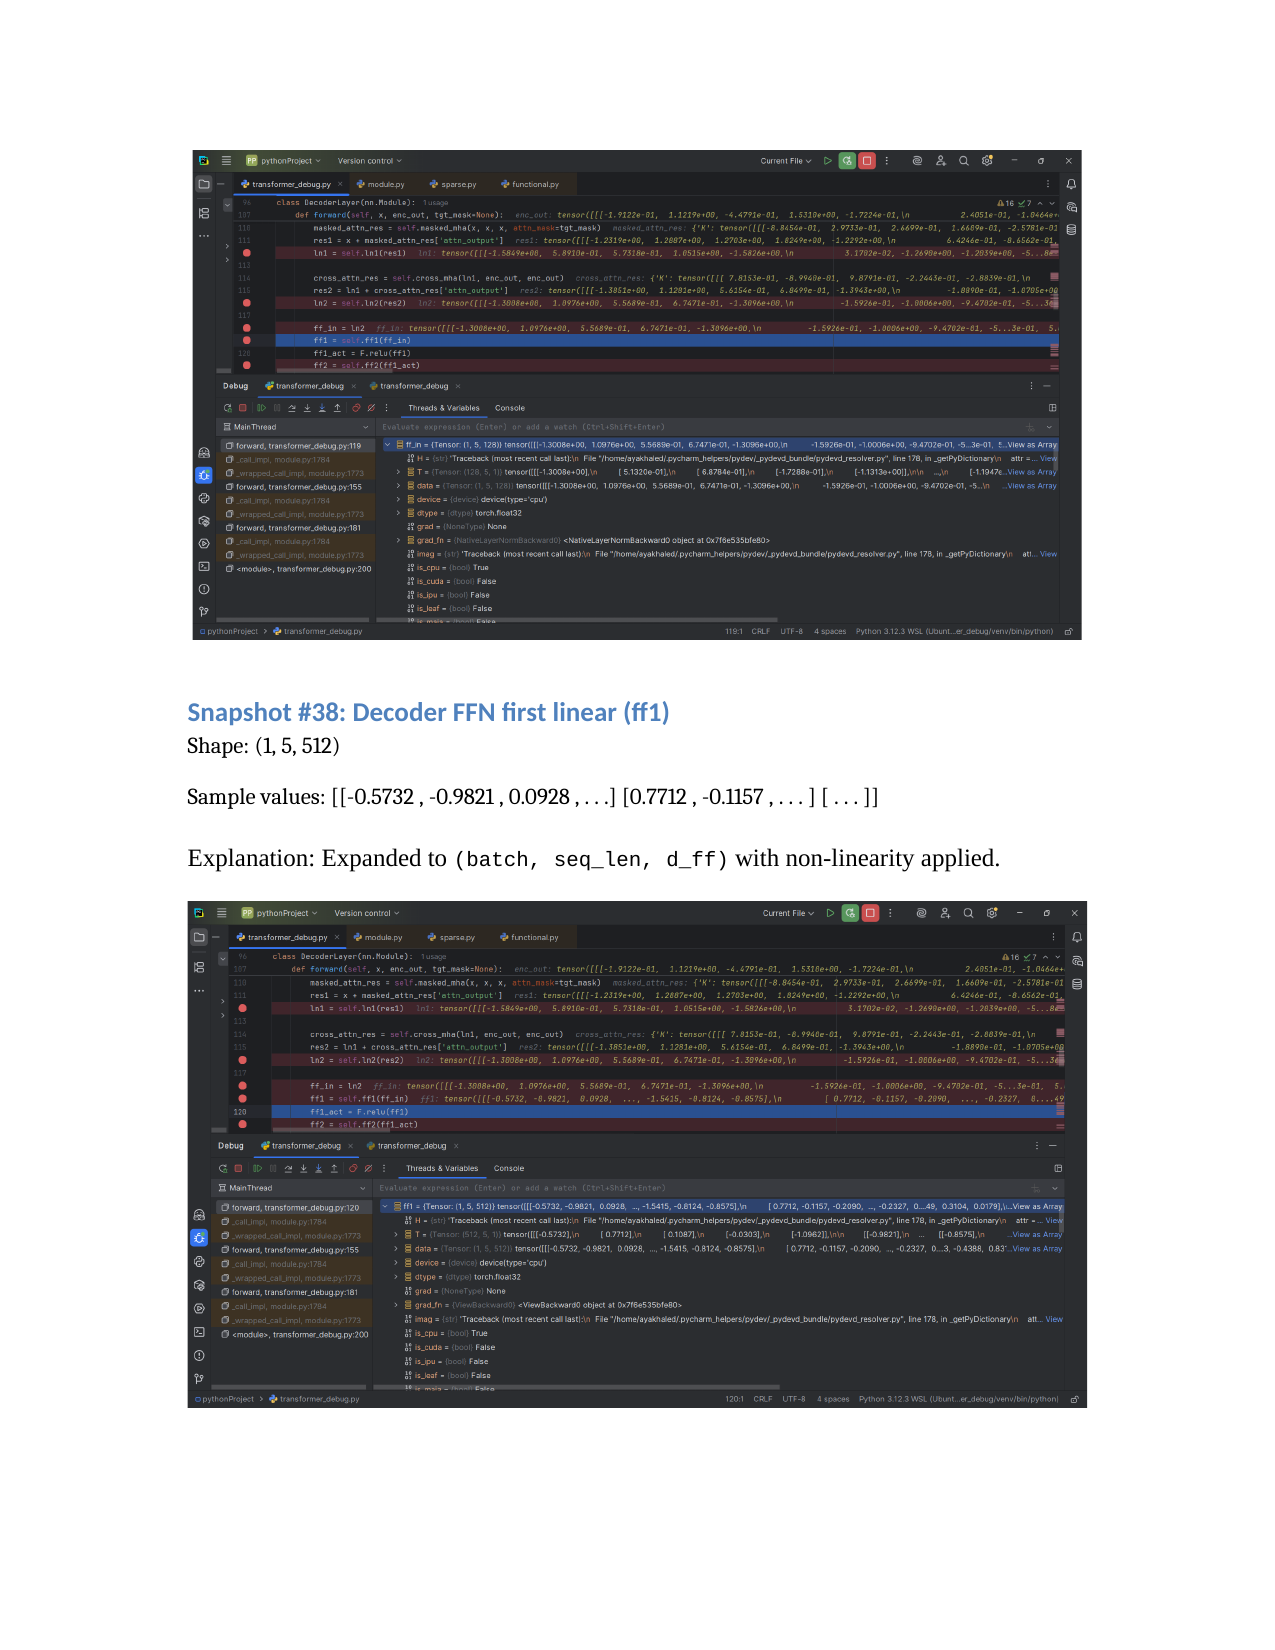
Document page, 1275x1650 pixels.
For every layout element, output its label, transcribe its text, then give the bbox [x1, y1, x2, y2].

picture [187, 901, 1088, 1408]
text Shape: (1, 5, 512) [187, 733, 1087, 759]
subtitle Snapshot #38: Decoder FFN first linear (ff1) [187, 695, 1087, 728]
text Explanation: Expanded to (batch, seq_len, d_ff) with non-linearity applied. [187, 843, 1087, 873]
text Sample values: [[-0.5732 , -0.9821 , 0.0928 , . . .] [0.7712 , -0.1157 , . . . ] [ . . . ]] [187, 784, 1087, 810]
picture [192, 150, 1082, 640]
